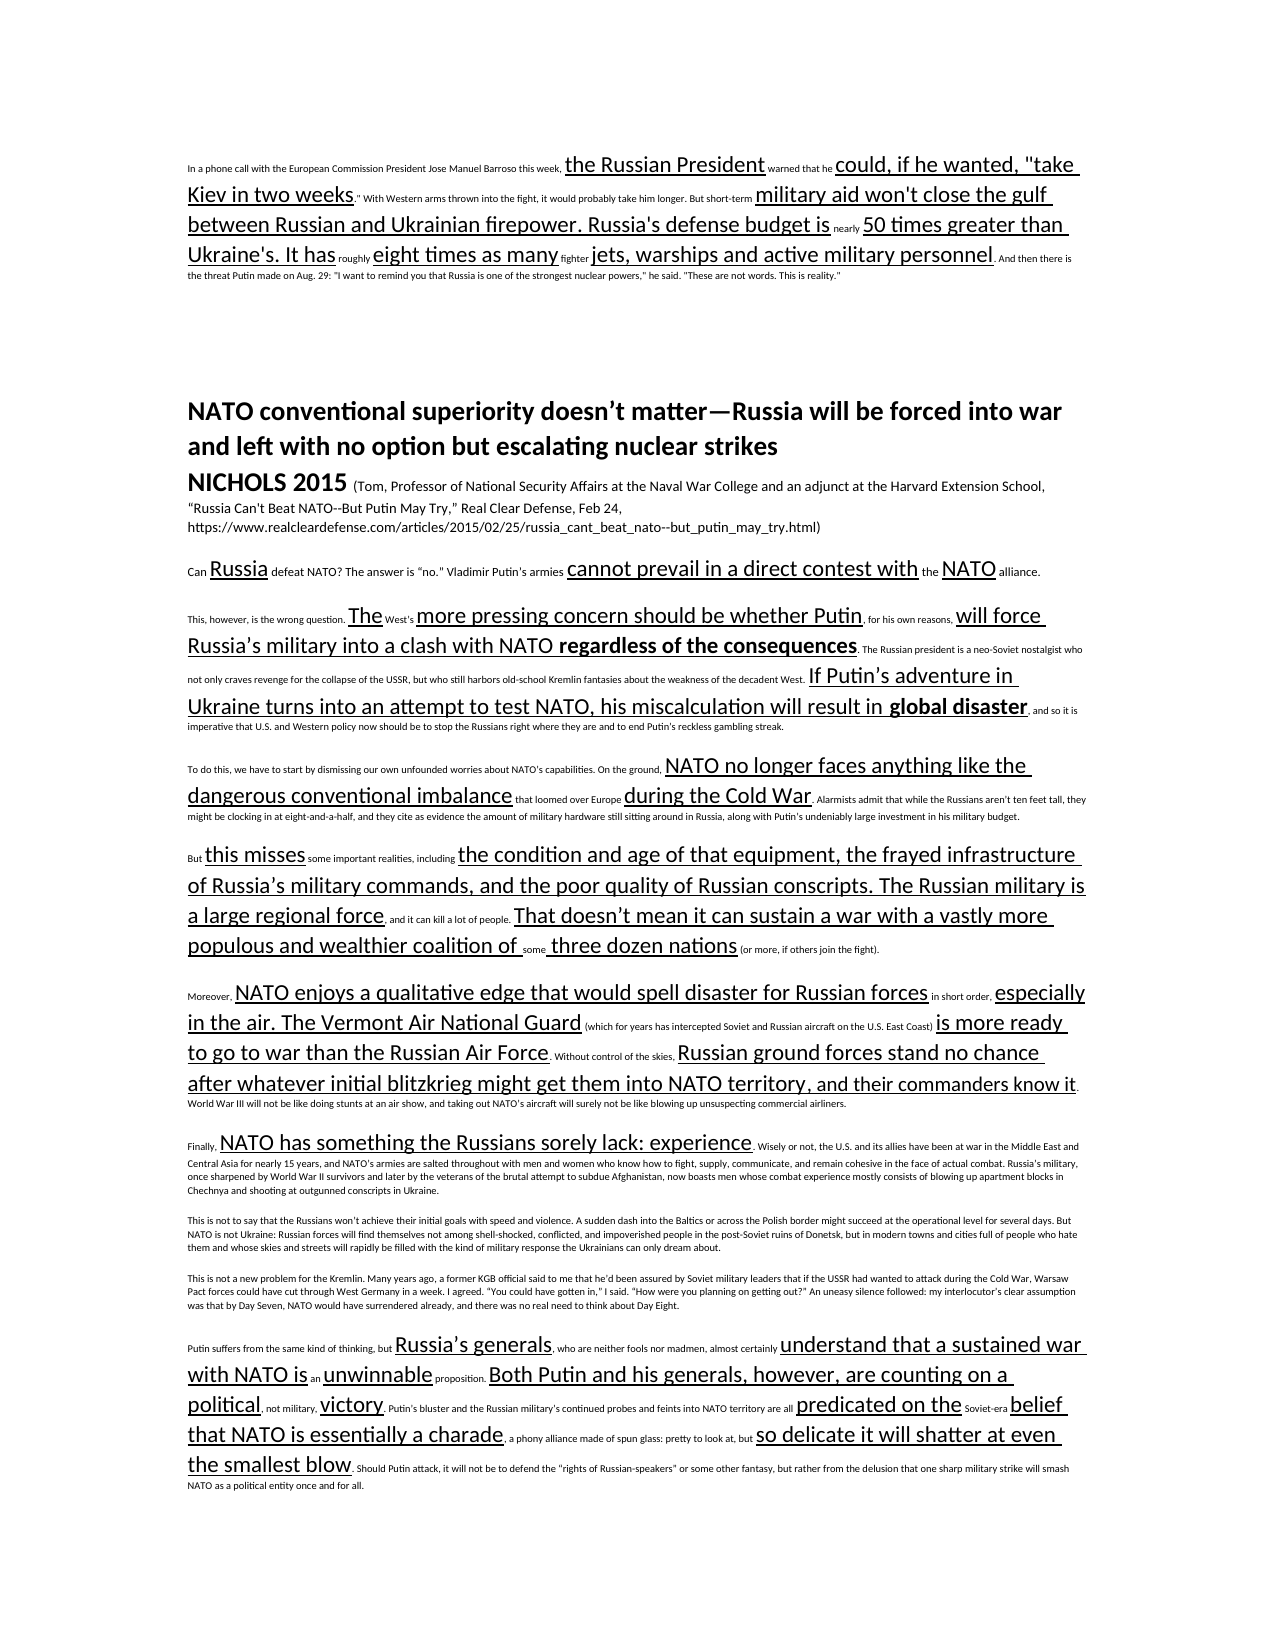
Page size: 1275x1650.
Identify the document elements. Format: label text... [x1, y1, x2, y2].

text This is not a new problem for the Kremlin. Many years ago, a former KGB official said to me that he’d been assured by Soviet military leaders that if the USSR had wanted to attack during the Cold War, Warsaw Pact forces could have cut through West Germany in a week. I agreed. “You could have gotten in,” I said. “How were you planning on getting out?” An uneasy silence followed: my interlocutor’s clear assumption was that by Day Seven, NATO would have surrendered already, and there was no real need to think about Day Eight. [187, 1272, 1087, 1312]
text But this misses some important realities, including the condition and age of that equipment, the frayed infrastructure of Russia’s military commands, and the poor quality of Russian conscripts. The Russian military is a large regional force, and it can kill a lot of people. That doesn’t mean it can sustain a war with a vastly more populous and wealthier coalition of some three dozen nations (or more, if others join the fight). [187, 841, 1087, 959]
text NICHOLS 2015 (Tom, Professor of National Security Affairs at the Naval War College and an adjunct at the Harvard Extension School, “Russia Can't Beat NATO--But Putin May Try,” Real Clear Defense, Feb 24, https://www.realcleardefense.com/articles/2015/02/25/russia_cant_beat_nato--but_putin_may_try.html) [187, 465, 1087, 536]
text This is not to say that the Russians won’t achieve their initial goals with speed and violence. A sudden dash into the Baltics or across the Polish border might succeed at the operational level for several days. But NATO is not Ukraine: Russian forces will find themselves not among shell-shocked, conflicted, and impoverished people in the post-Soviet ruins of Donetsk, but in modern towns and cities full of people who hate them and whose skies and streets will rapidly be filled with the kind of military response the Ukrainians can only dream about. [187, 1214, 1087, 1254]
text Can Russia defeat NATO? The answer is “no.” Vladimir Putin’s armies cannot prevail in a direct contest with the NATO alliance. [187, 554, 1087, 582]
subtitle NATO conventional superiority doesn’t matter—Russia will be forced into war and left with no option but escalating nuclear strikes [187, 394, 1087, 462]
text Finally, NATO has something the Russians sorely lack: experience. Wisely or not, the U.S. and its allies have been at war in the Middle East and Central Asia for nearly 15 years, and NATO’s armies are salted throughout with men and women who know how to fight, supply, communicate, and remain cohesive in the face of actual combat. Russia’s military, once sharpened by World War II survivors and later by the veterans of the brutal attempt to subdue Afghanistan, now boasts men whose combat experience mostly consists of blowing up apartment blocks in Chechnya and shooting at outgunned conscripts in Ukraine. [187, 1128, 1087, 1197]
text To do this, we have to start by dismissing our own unfounded worries about NATO’s capabilities. On the ground, NATO no longer faces anything like the dangerous conventional imbalance that loomed over Europe during the Cold War. Alarmists admit that while the Russians aren’t ten feet tall, they might be clocking in at eight-and-a-half, and they cite as evidence the amount of military hardware still sitting around in Russia, along with Putin’s undeniably large investment in his military budget. [187, 751, 1087, 823]
text Moreover, NATO enjoys a qualitative edge that would spell disaster for Russian forces in short order, especially in the air. The Vermont Air National Guard (which for years has intercepted Soviet and Russian aircraft on the U.S. East Coast) is more ready to go to war than the Russian Air Force. Without control of the skies, Russian ground forces stand no chance after whatever initial blitzkrieg might get them into NATO territory, and their commanders know it. World War III will not be like doing stunts at an air show, and taking out NATO’s aircraft will surely not be like blowing up unsuspecting commercial airliners. [187, 978, 1087, 1110]
text Putin suffers from the same kind of thinking, but Russia’s generals, who are neither fools nor madmen, almost certainly understand that a sustained war with NATO is an unwinnable proposition. Both Putin and his generals, however, are counting on a political, not military, victory. Putin’s bluster and the Russian military’s continued probes and feints into NATO territory are all predicated on the Soviet-era belief that NATO is essentially a charade, a phony alliance made of spun glass: pretty to look at, but so delicate it will shatter at even the smallest blow. Should Putin attack, it will not be to defend the “rights of Russian-speakers” or some other fantasy, but rather from the delusion that one sharp military strike will smash NATO as a political entity once and for all. [187, 1330, 1087, 1492]
text This, however, is the wrong question. The West’s more pressing concern should be whether Putin, for his own reasons, will force Russia’s military into a clash with NATO regardless of the consequences. The Russian president is a neo-Soviet nostalgist who not only craves revenge for the collapse of the USSR, but who still harbors old-school Kremlin fantasies about the weakness of the decadent West. If Putin’s adventure in Ukraine turns into an attempt to test NATO, his miscalculation will result in global disaster, and so it is imperative that U.S. and Western policy now should be to stop the Russians right where they are and to end Putin’s reckless gambling streak. [187, 601, 1087, 733]
text In a phone call with the European Commission President Jose Manuel Barroso this week, the Russian President warned that he could, if he wanted, "take Kiev in two weeks." With Western arms thrown into the fight, it would probably take him longer. But short-term military aid won't close the gulf between Russian and Ukrainian firepower. Russia's defense budget is nearly 50 times greater than Ukraine's. It has roughly eight times as many fighter jets, warships and active military personnel. And then there is the threat Putin made on Aug. 29: "I want to remind you that Russia is one of the strongest nuclear powers," he said. "These are not words. This is reality." [187, 150, 1087, 282]
